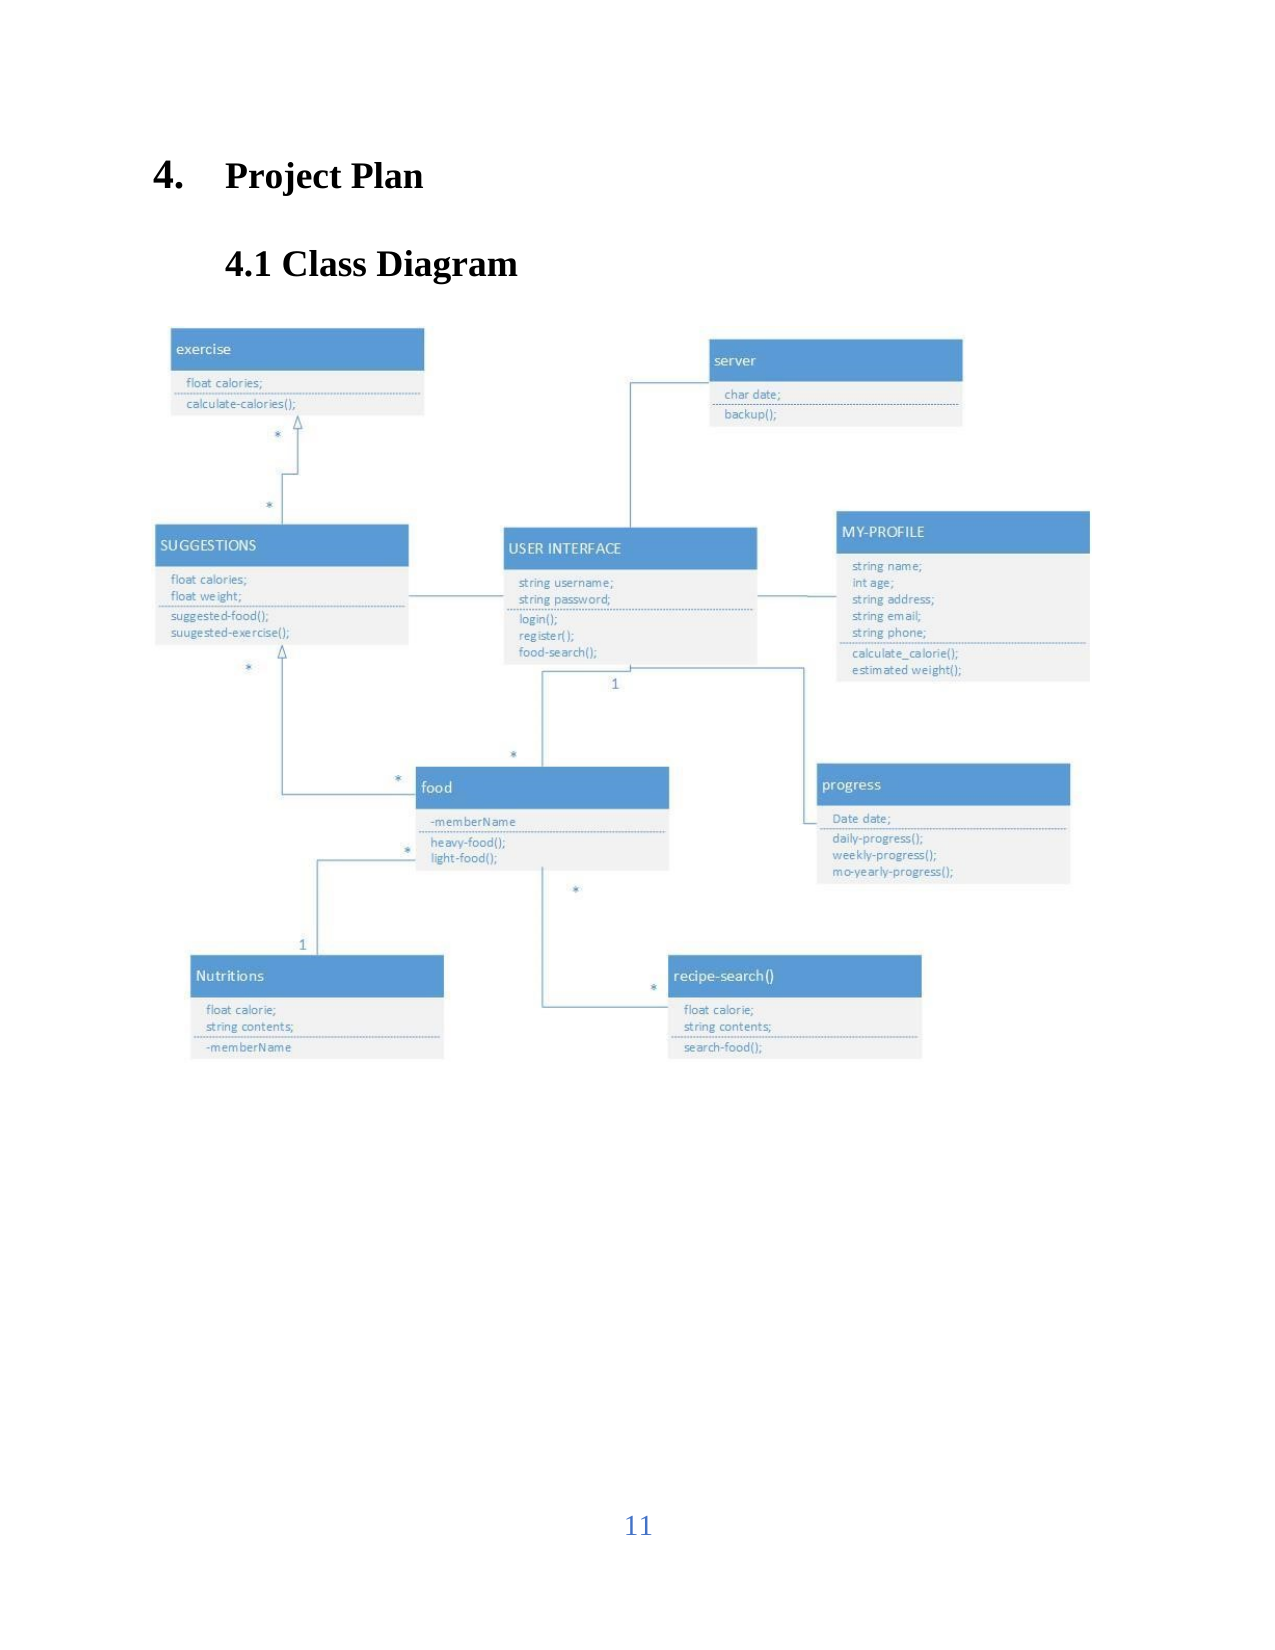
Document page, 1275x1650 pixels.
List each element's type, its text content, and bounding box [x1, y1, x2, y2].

list Project Plan [152, 150, 1125, 198]
picture [151, 326, 1092, 1063]
list Class Diagram [225, 241, 1125, 284]
